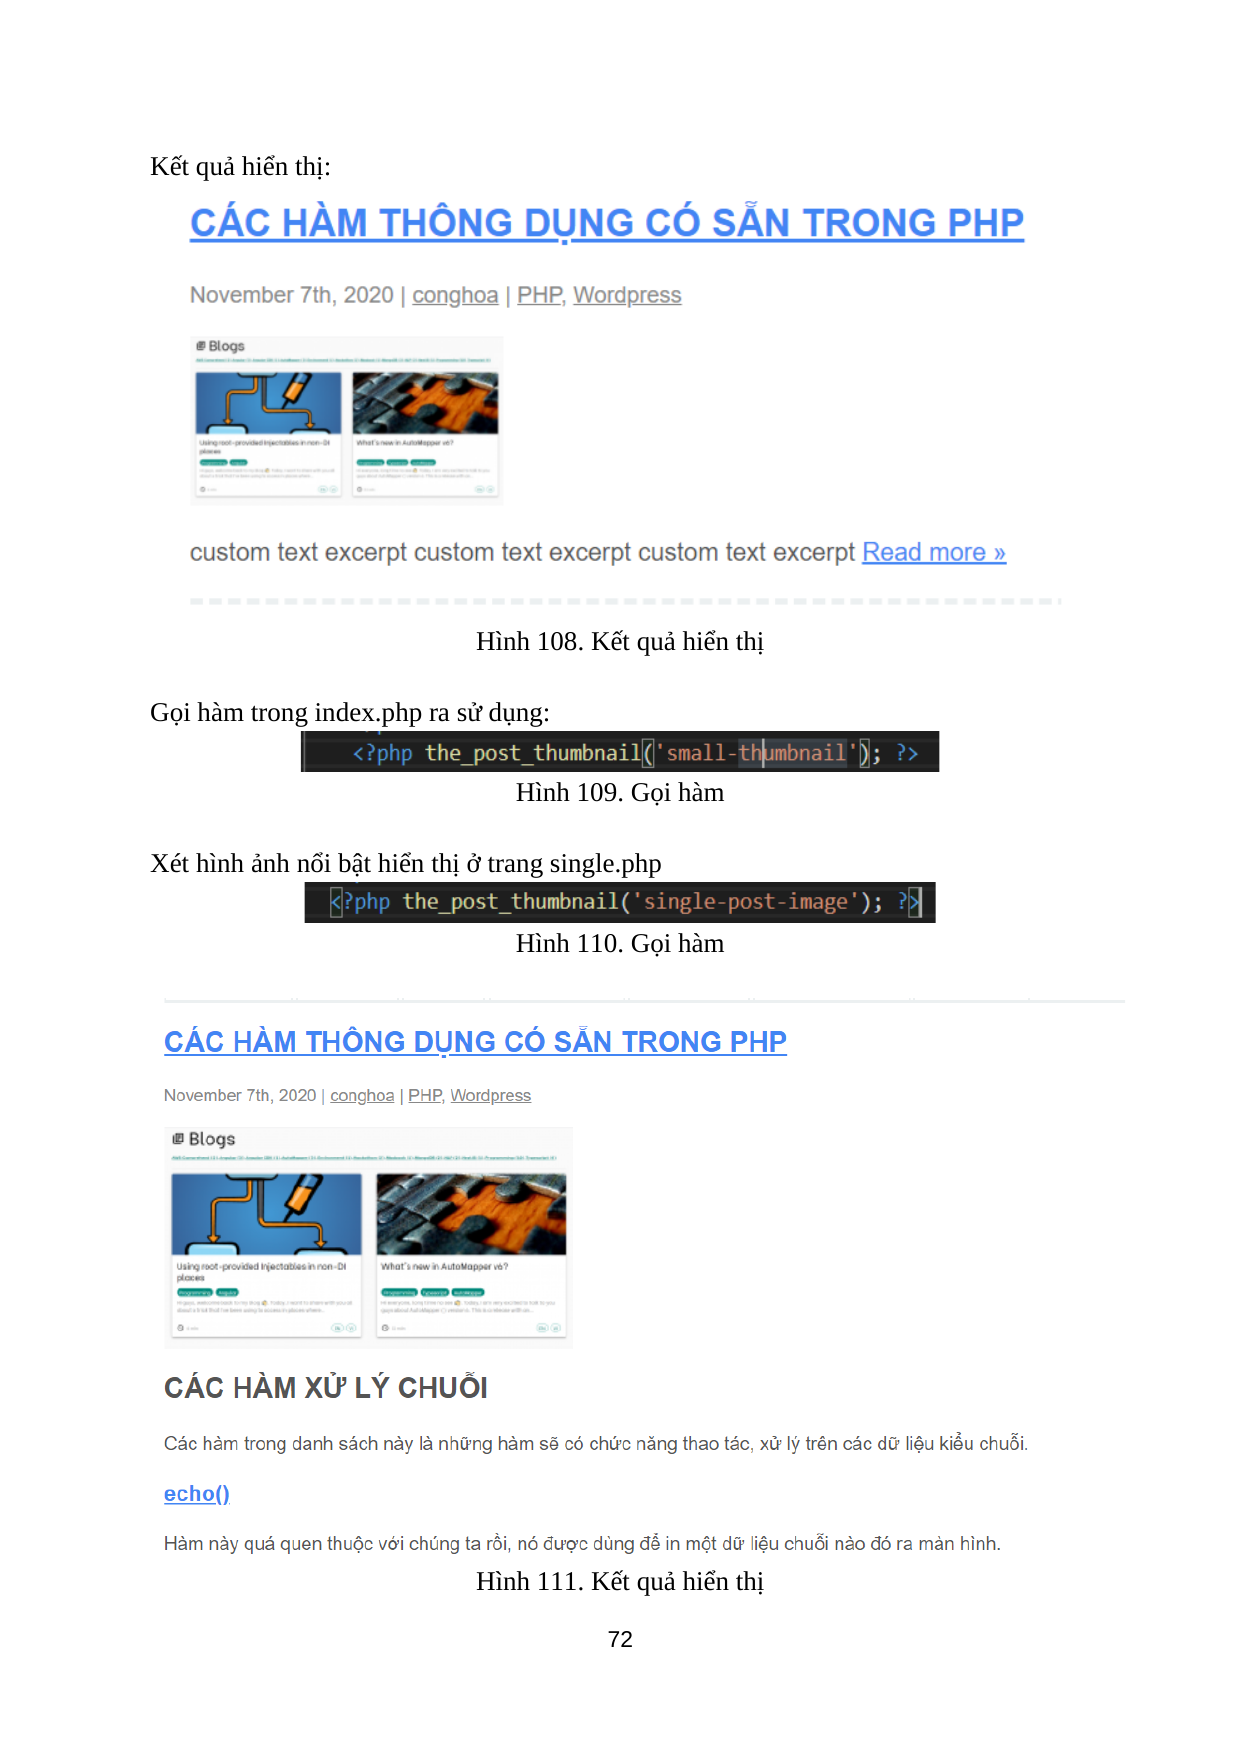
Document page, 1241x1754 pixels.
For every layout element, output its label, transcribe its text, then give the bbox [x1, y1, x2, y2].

text Gọi hàm trong index.php ra sử dụng: [150, 696, 1090, 727]
text Xét hình ảnh nổi bật hiển thị ở trang single.php [150, 847, 1090, 878]
text Hình 108. Kết quả hiển thị [150, 625, 1090, 656]
text Hình 110. Gọi hàm [150, 927, 1090, 958]
text Kết quả hiển thị: [150, 150, 1090, 181]
text Hình 111. Kết quả hiển thị [150, 1565, 1090, 1596]
text Hình 109. Gọi hàm [150, 776, 1090, 807]
